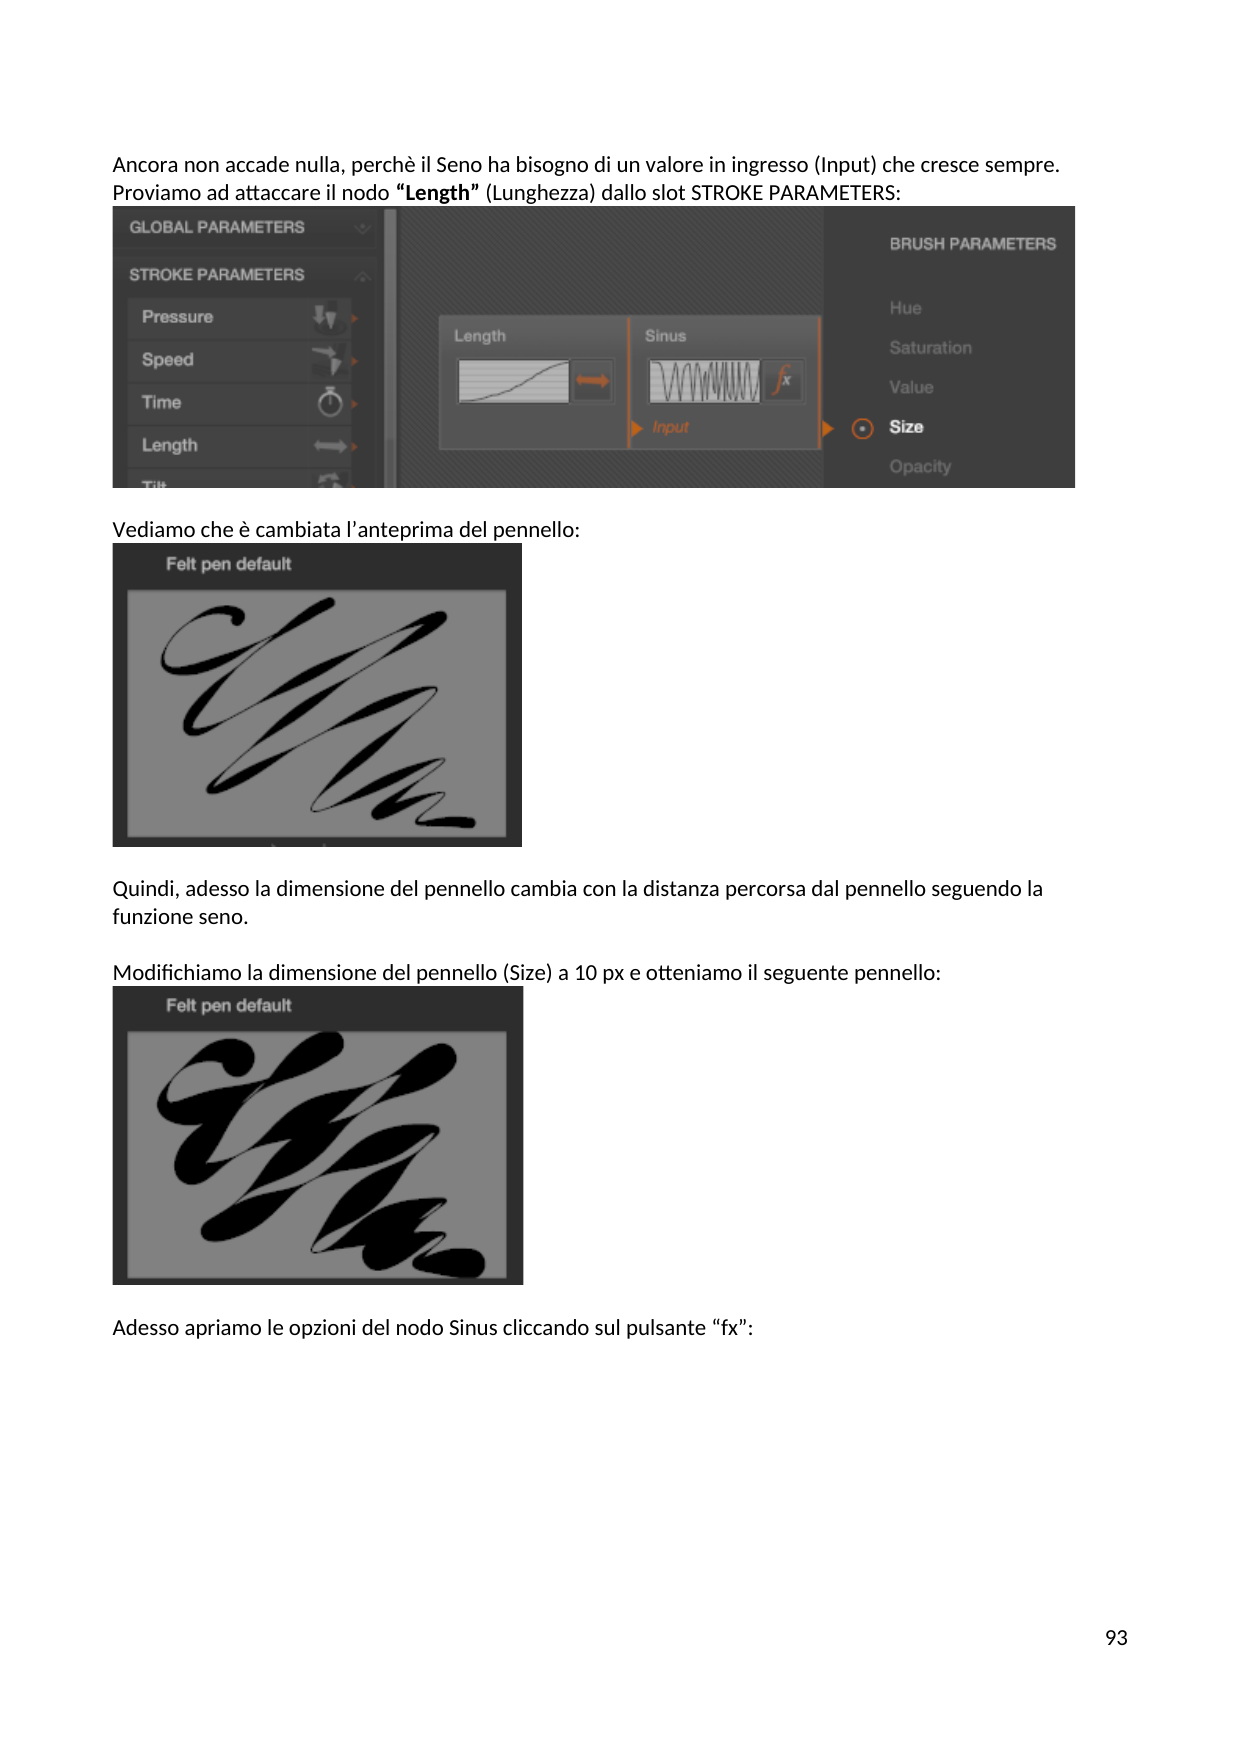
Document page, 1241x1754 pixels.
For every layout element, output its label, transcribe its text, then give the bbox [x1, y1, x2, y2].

picture [112, 986, 524, 1285]
text Ancora non accade nulla, perchè il Seno ha bisogno di un valore in ingresso (Input) che cresce sempre. Proviamo ad attaccare il nodo “Length” (Lunghezza) dallo slot STROKE PARAMETERS: [112, 150, 1128, 206]
text Quindi, adesso la dimensione del pennello cambia con la distanza percorsa dal pennello seguendo la funzione seno. [112, 874, 1128, 931]
text Modifichiamo la dimensione del pennello (Size) a 10 px e otteniamo il seguente pennello: [112, 958, 1128, 987]
picture [112, 543, 522, 847]
text Vediamo che è cambiata l’anteprima del pennello: [112, 515, 1128, 543]
picture [112, 206, 1075, 488]
text Adesso apriamo le opzioni del nodo Sinus cliccando sul pulsante “fx”: [112, 1313, 1128, 1341]
